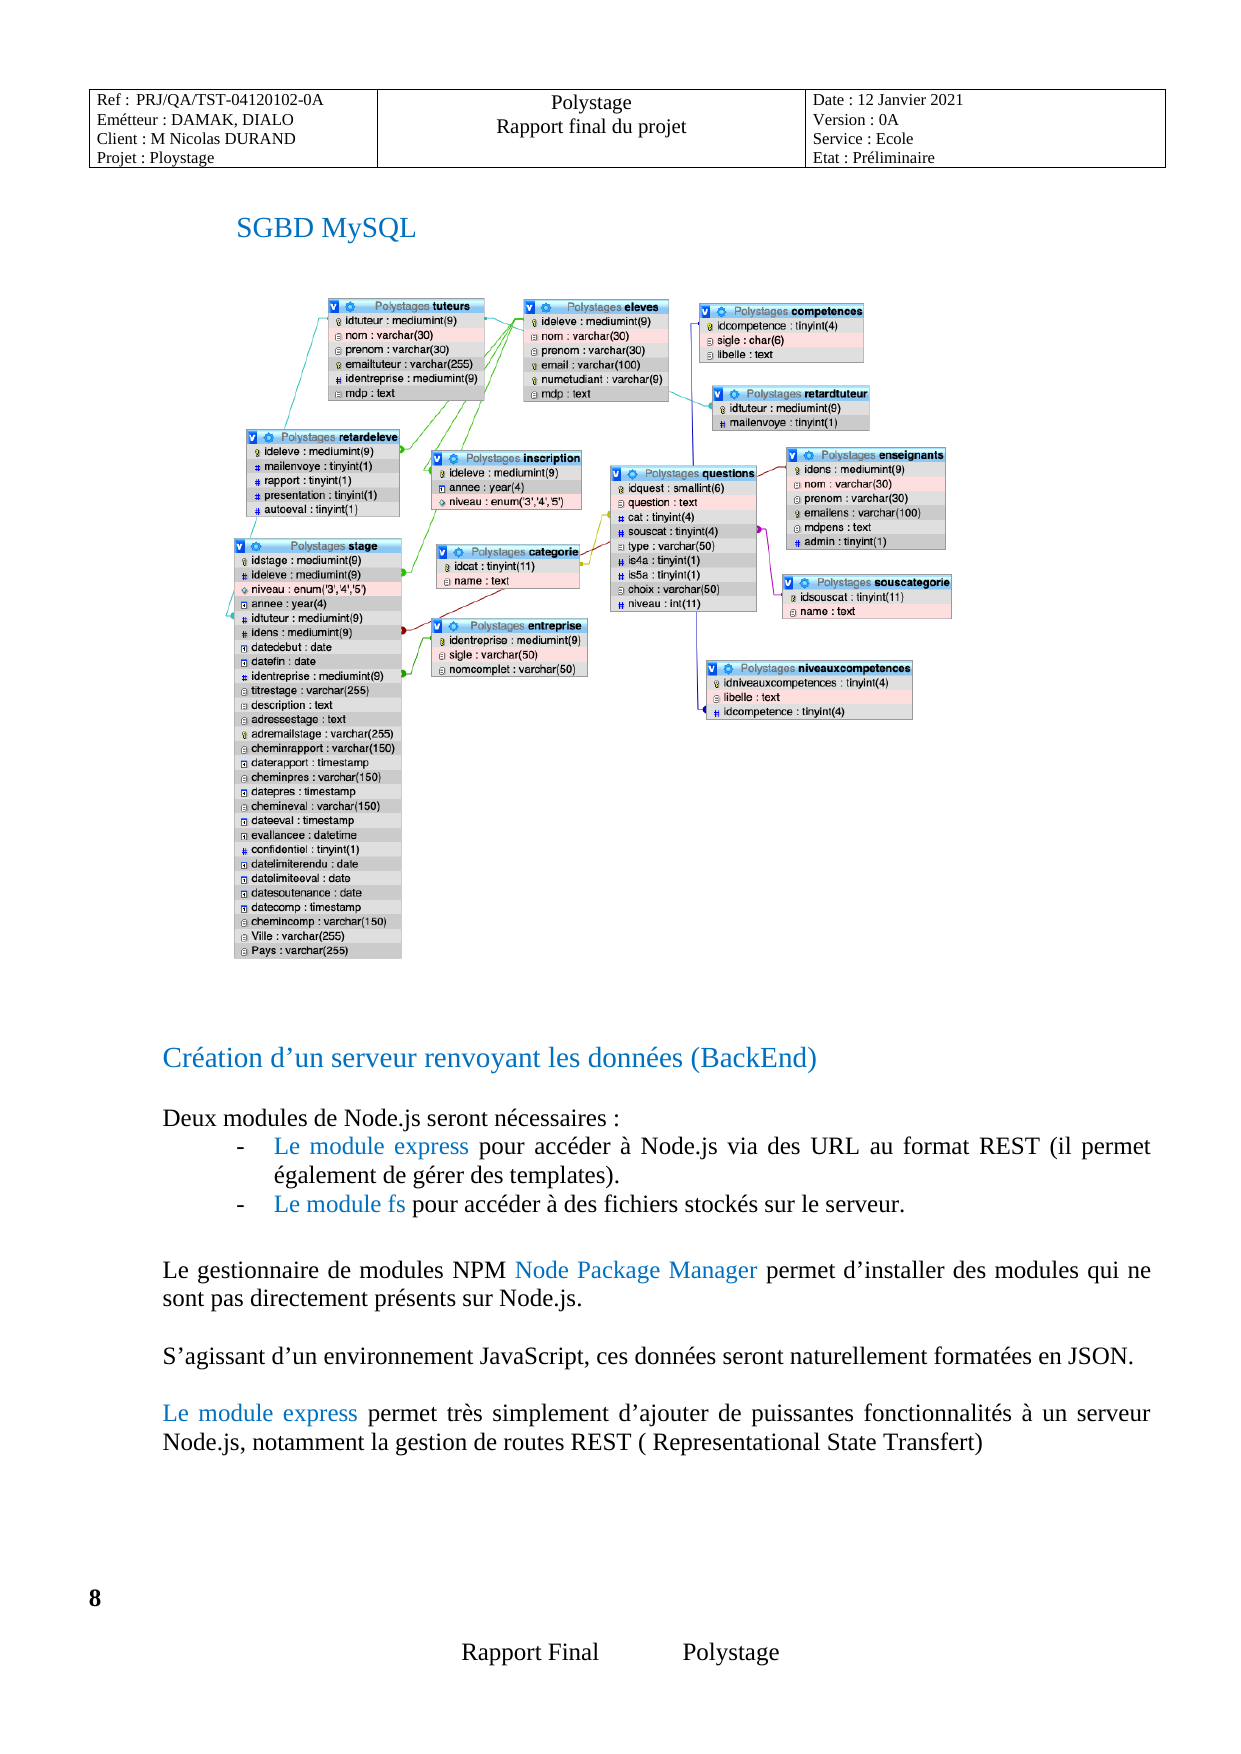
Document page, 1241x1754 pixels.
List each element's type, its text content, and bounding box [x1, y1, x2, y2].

text Deux modules de Node.js seront nécessaires : [89, 1103, 1152, 1131]
list Le module fs pour accéder à des fichiers stockés sur le serveur. [236, 1189, 1152, 1218]
text Le gestionnaire de modules NPM Node Package Manager permet d’installer des modules qui ne sont pas directement présents sur Node.js. [162, 1255, 1152, 1312]
text Le module express permet très simplement d’ajouter de puissantes fonctionnalités à un serveur Node.js, notamment la gestion de routes REST ( Representational State Transfert) [162, 1398, 1152, 1456]
text Création d’un serveur renvoyant les données (BackEnd) [89, 1040, 1152, 1074]
picture [223, 278, 992, 987]
list Le module express pour accéder à Node.js via des URL au format REST (il permet également de gérer des templates). [236, 1131, 1152, 1189]
text S’agissant d’un environnement JavaScript, ces données seront naturellement formatées en JSON. [162, 1341, 1152, 1370]
text SGBD MySQL [162, 210, 1152, 243]
